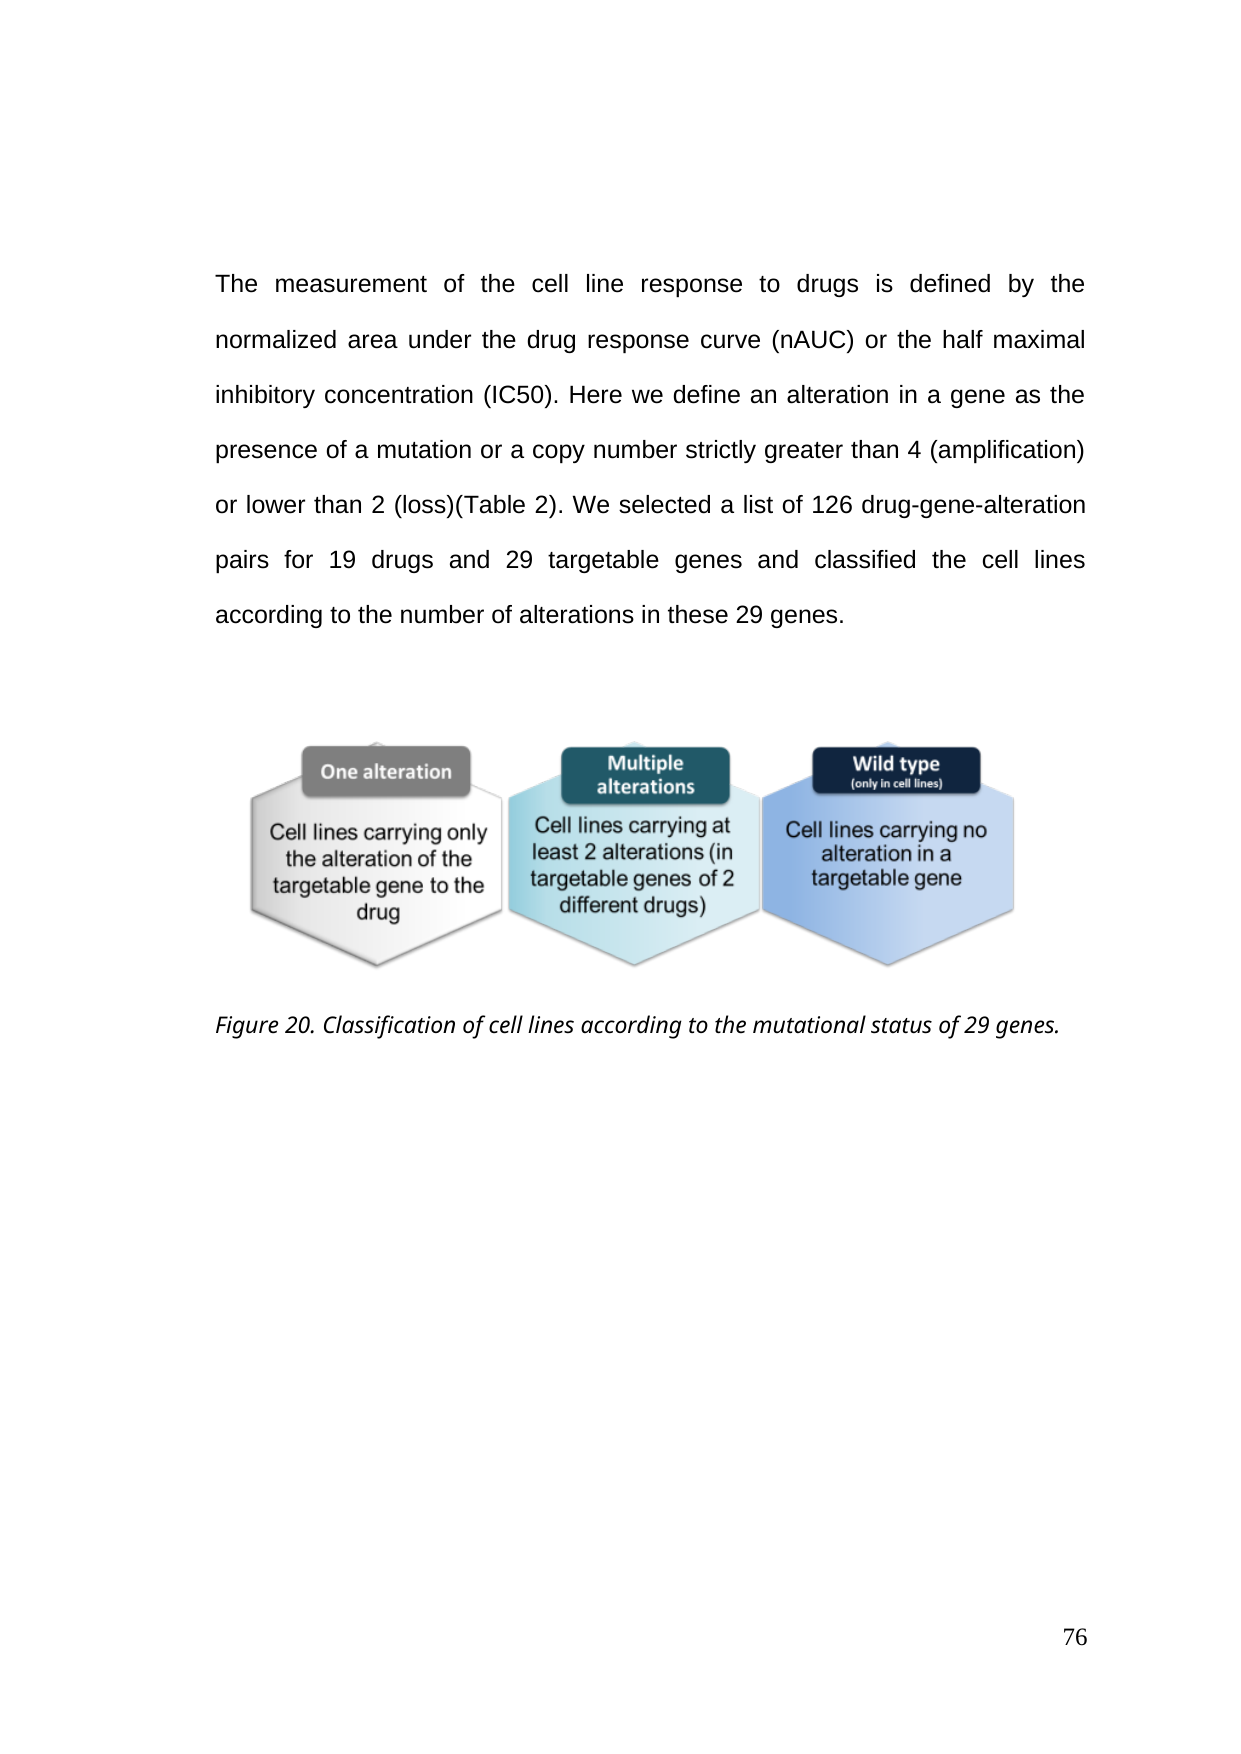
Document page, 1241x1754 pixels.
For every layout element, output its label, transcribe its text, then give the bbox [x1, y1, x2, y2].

list ﻿The measurement of the cell line response to drugs is defined by the normalized area under the drug response curve (nAUC) or the half maximal inhibitory concentration (IC50). Here we define an alteration in a gene as the presence of a mutation or a copy number strictly greater than 4 (amplification) or lower than 2 (loss)(Table 2). We selected a list of 126 drug-gene-alteration pairs for 19 drugs and 29 targetable genes and classified the cell lines according to the number of alterations in these 29 genes. [215, 262, 1087, 636]
picture [246, 739, 1017, 973]
